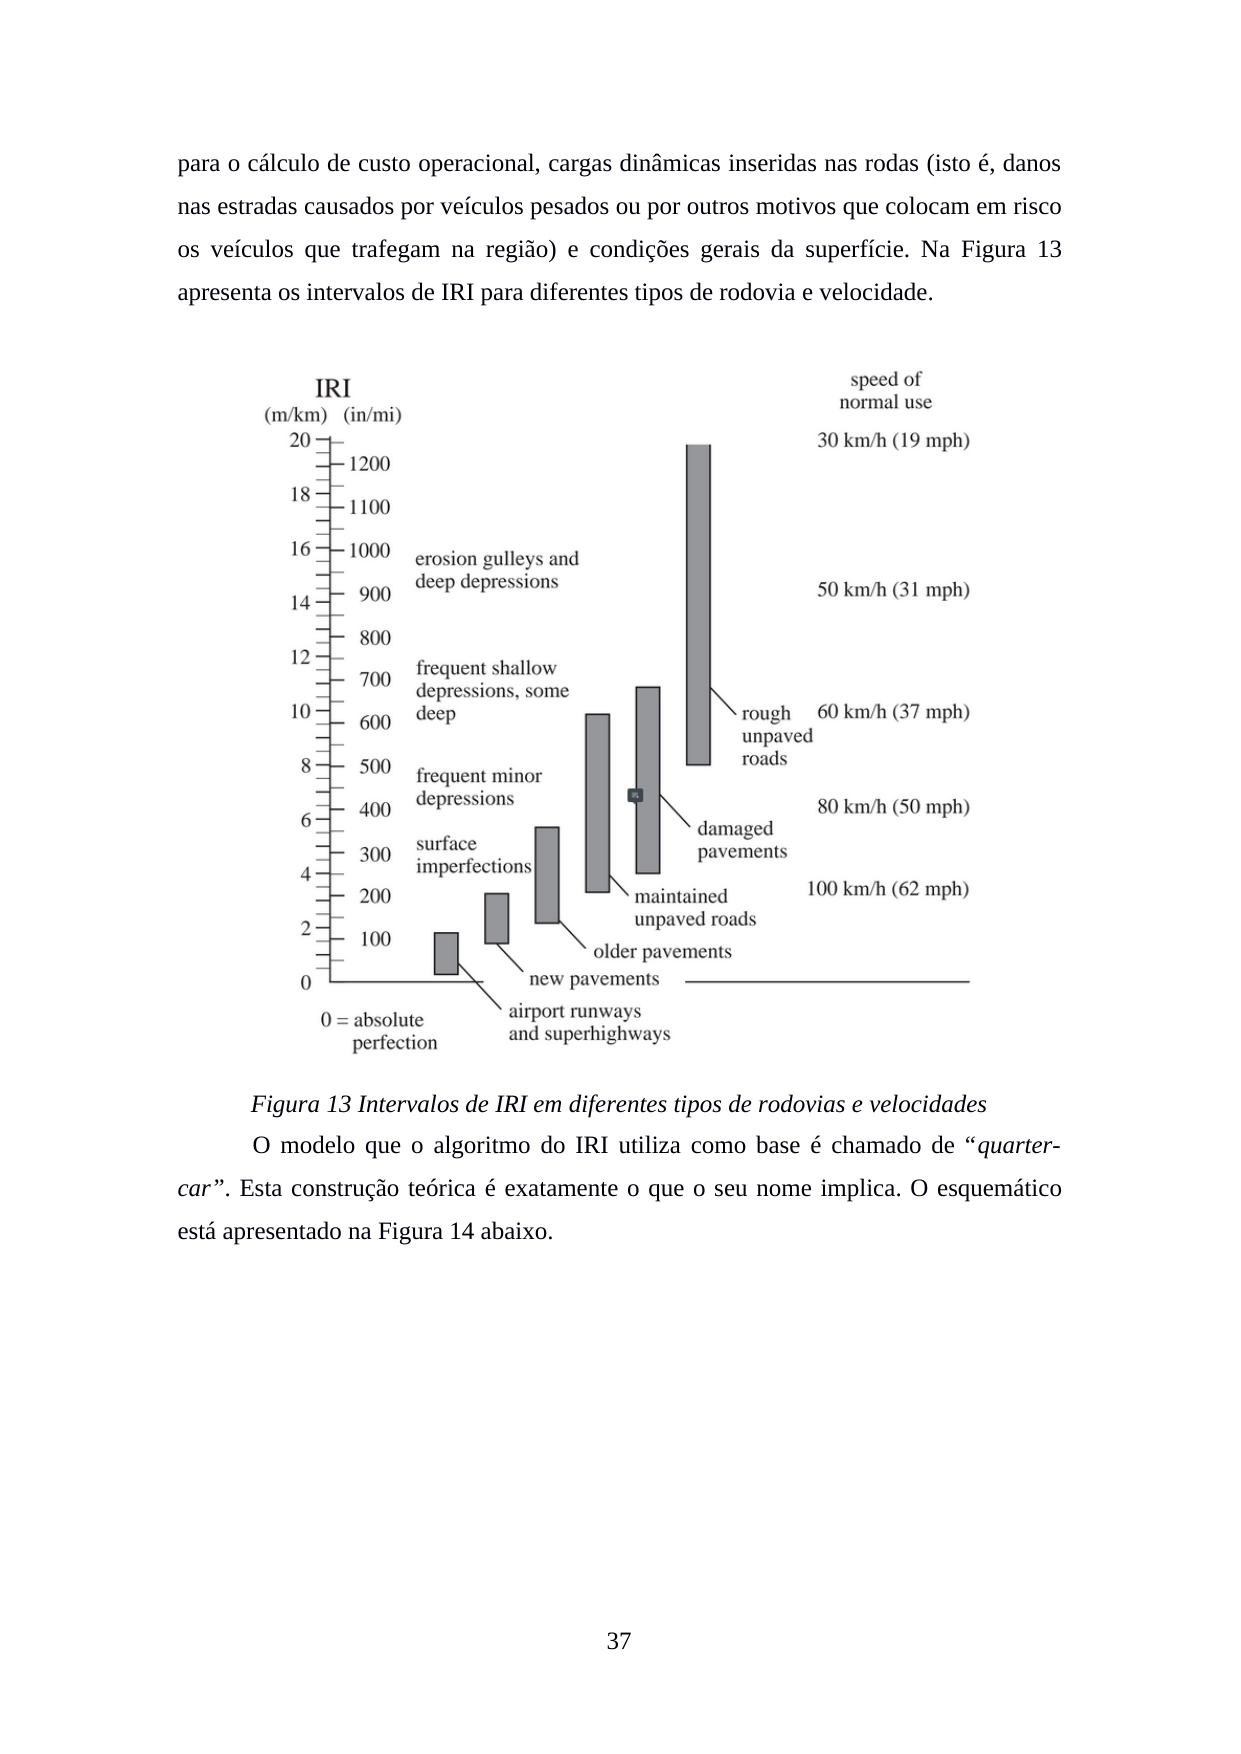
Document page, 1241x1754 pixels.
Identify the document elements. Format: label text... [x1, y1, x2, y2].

text Figura 13 Intervalos de IRI em diferentes tipos de rodovias e velocidades [177, 1089, 1063, 1117]
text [177, 148, 1063, 306]
text O modelo que o algoritmo do IRI utiliza como base é chamado de “quarter-car”. Esta construção teórica é exatamente o que o seu nome implica. O esquemático está apresentado na Figura 14 abaixo. [177, 1130, 1063, 1245]
picture [252, 363, 979, 1062]
